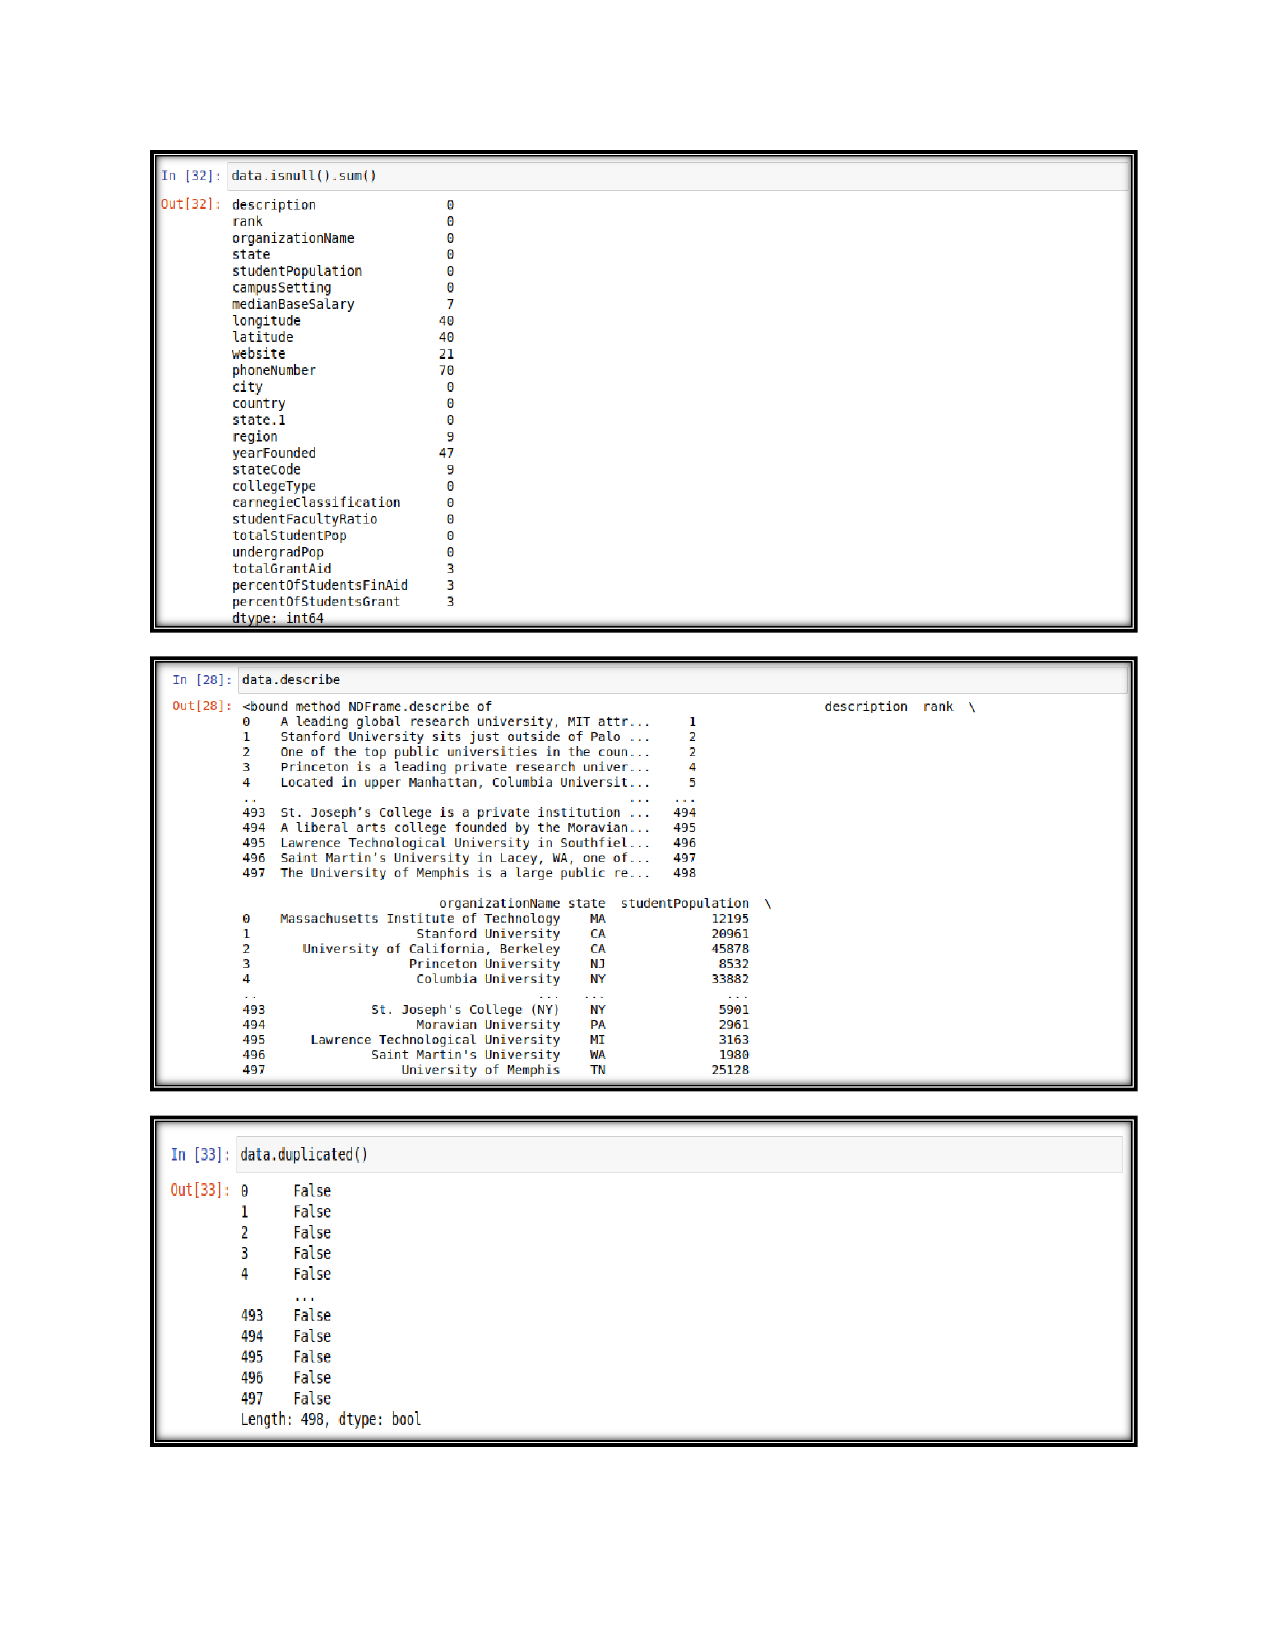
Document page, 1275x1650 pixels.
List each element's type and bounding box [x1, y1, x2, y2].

picture [157, 1122, 1131, 1440]
picture [157, 663, 1131, 1085]
picture [157, 157, 1131, 626]
